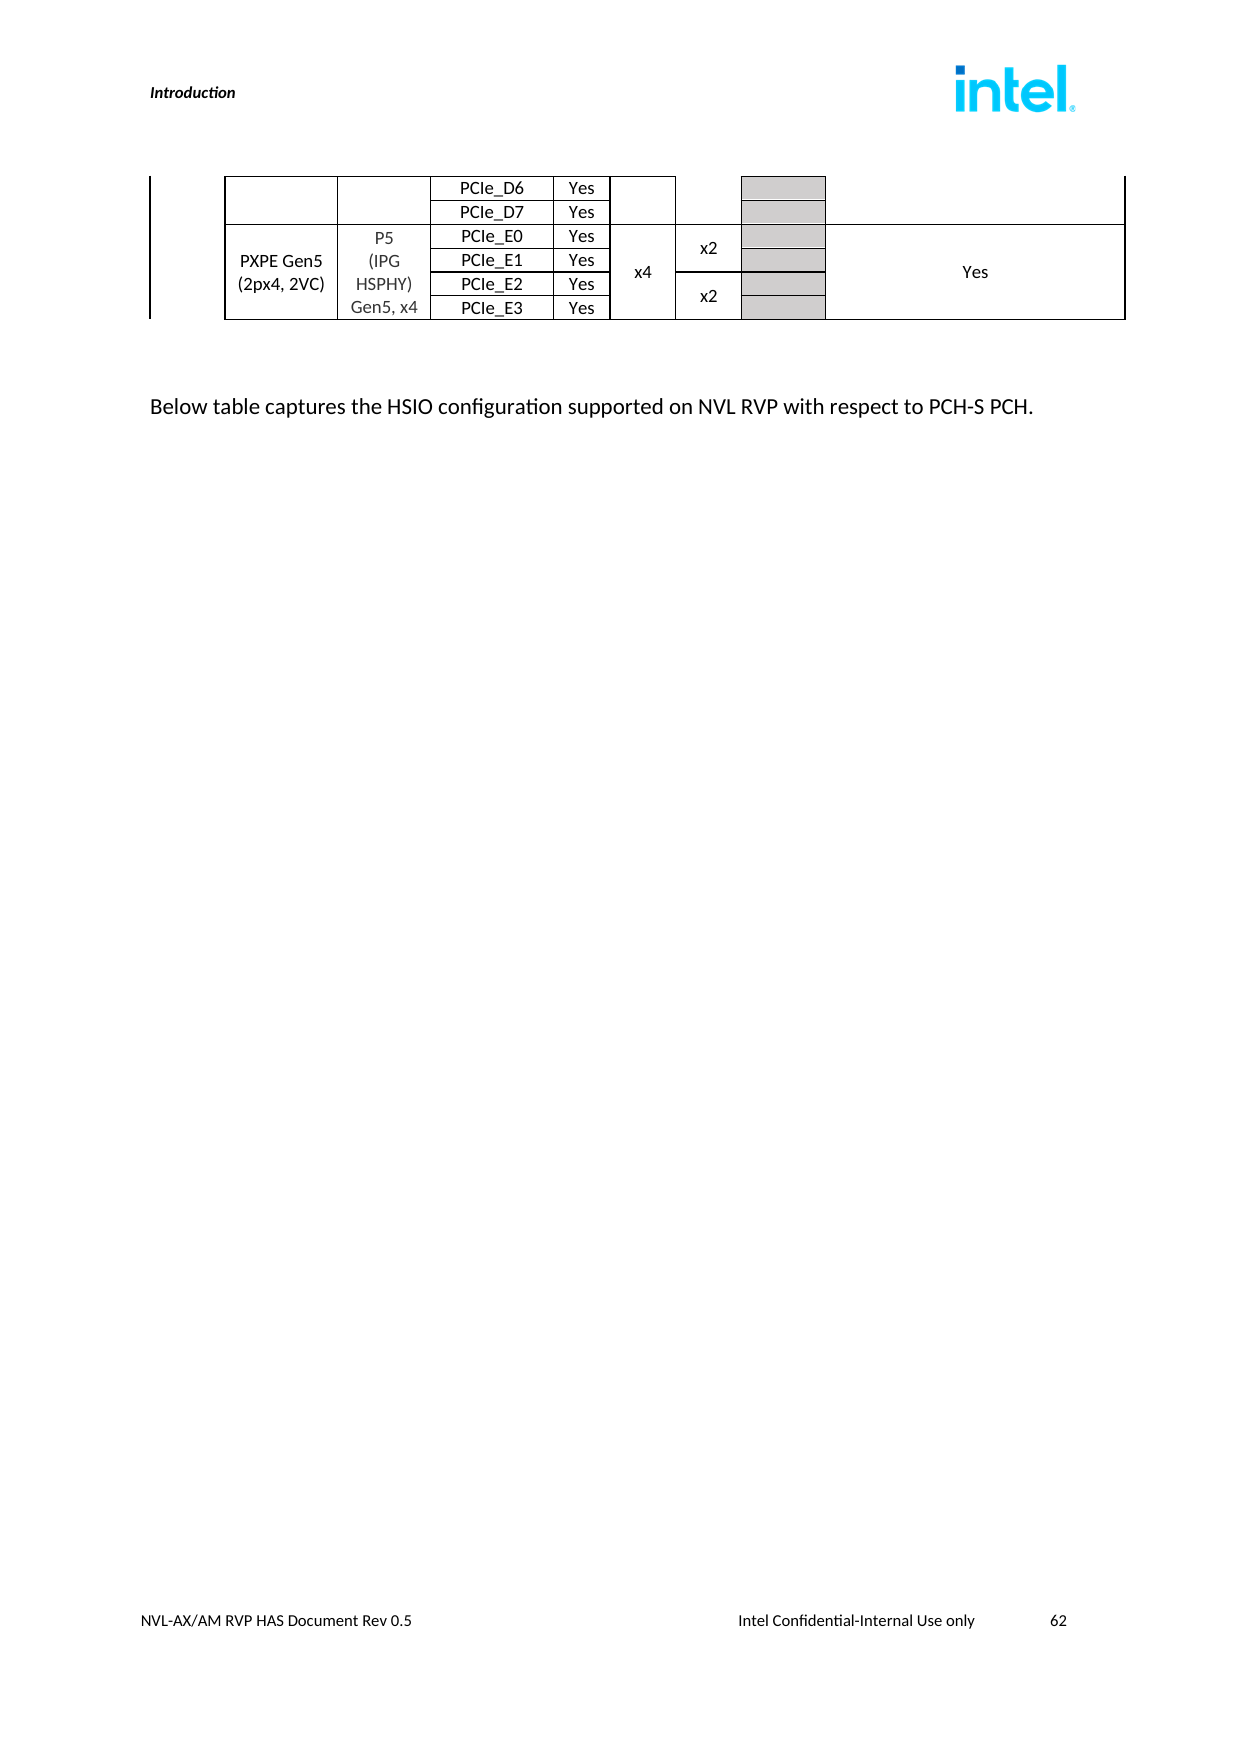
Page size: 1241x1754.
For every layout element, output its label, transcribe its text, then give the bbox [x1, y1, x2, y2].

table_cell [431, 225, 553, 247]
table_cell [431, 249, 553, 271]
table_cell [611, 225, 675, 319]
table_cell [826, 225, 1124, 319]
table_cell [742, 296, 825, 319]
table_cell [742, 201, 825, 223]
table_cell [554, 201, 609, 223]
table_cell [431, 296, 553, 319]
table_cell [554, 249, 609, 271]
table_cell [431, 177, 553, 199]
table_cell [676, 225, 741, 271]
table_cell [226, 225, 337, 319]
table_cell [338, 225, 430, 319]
picture [955, 62, 1076, 114]
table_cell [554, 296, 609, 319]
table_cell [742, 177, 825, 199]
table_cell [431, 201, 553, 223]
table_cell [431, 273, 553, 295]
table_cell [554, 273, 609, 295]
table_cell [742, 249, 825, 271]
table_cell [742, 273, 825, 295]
text Below table captures the HSIO configuration supported on NVL RVP with respect to PCH-S PCH. [150, 392, 1153, 420]
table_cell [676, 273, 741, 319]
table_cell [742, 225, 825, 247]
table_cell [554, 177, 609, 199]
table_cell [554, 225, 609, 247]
